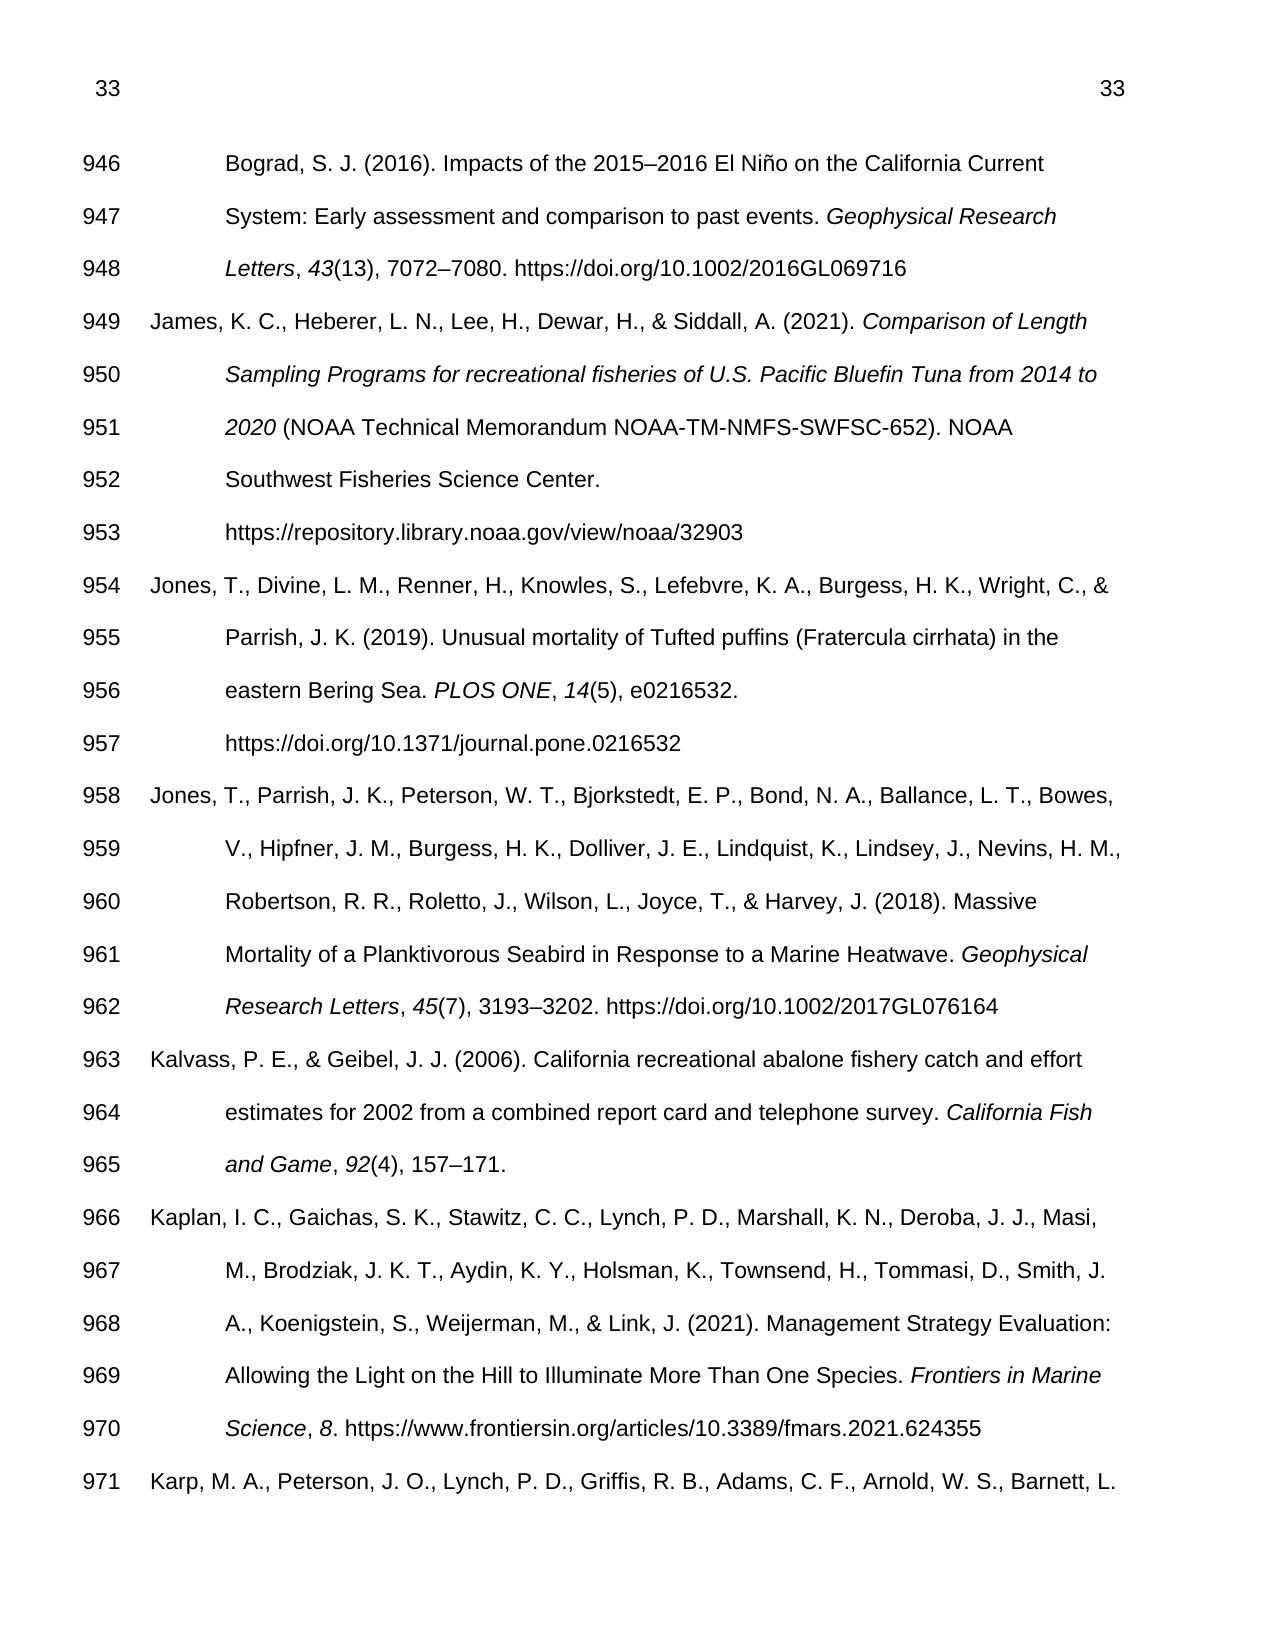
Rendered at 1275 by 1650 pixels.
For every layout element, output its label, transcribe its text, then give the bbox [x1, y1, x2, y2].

text Kaplan, I. C., Gaichas, S. K., Stawitz, C. C., Lynch, P. D., Marshall, K. N., Deroba, J. J., Masi, M., Brodziak, J. K. T., Aydin, K. Y., Holsman, K., Townsend, H., Tommasi, D., Smith, J. A., Koenigstein, S., Weijerman, M., & Link, J. (2021). Management Strategy Evaluation: Allowing the Light on the Hill to Illuminate More Than One Species. Frontiers in Marine Science, 8. https://www.frontiersin.org/articles/10.3389/fmars.2021.624355 [150, 1204, 1125, 1441]
text Jones, T., Parrish, J. K., Peterson, W. T., Bjorkstedt, E. P., Bond, N. A., Ballance, L. T., Bowes, V., Hipfner, J. M., Burgess, H. K., Dolliver, J. E., Lindquist, K., Lindsey, J., Nevins, H. M., Robertson, R. R., Roletto, J., Wilson, L., Joyce, T., & Harvey, J. (2018). Massive Mortality of a Planktivorous Seabird in Response to a Marine Heatwave. Geophysical Research Letters, 45(7), 3193–3202. https://doi.org/10.1002/2017GL076164 [150, 782, 1125, 1020]
text James, K. C., Heberer, L. N., Lee, H., Dewar, H., & Siddall, A. (2021). Comparison of Length Sampling Programs for recreational fisheries of U.S. Pacific Bluefin Tuna from 2014 to 2020 (NOAA Technical Memorandum NOAA-TM-NMFS-SWFSC-652). NOAA Southwest Fisheries Science Center. https://repository.library.noaa.gov/view/noaa/32903 [150, 308, 1125, 545]
text Jones, T., Divine, L. M., Renner, H., Knowles, S., Lefebvre, K. A., Burgess, H. K., Wright, C., & Parrish, J. K. (2019). Unusual mortality of Tufted puffins (Fratercula cirrhata) in the eastern Bering Sea. PLOS ONE, 14(5), e0216532. https://doi.org/10.1371/journal.pone.0216532 [150, 572, 1125, 756]
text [150, 1468, 1125, 1494]
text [150, 150, 1125, 282]
text Kalvass, P. E., & Geibel, J. J. (2006). California recreational abalone fishery catch and effort estimates for 2002 from a combined report card and telephone survey. California Fish and Game, 92(4), 157–171. [150, 1046, 1125, 1178]
